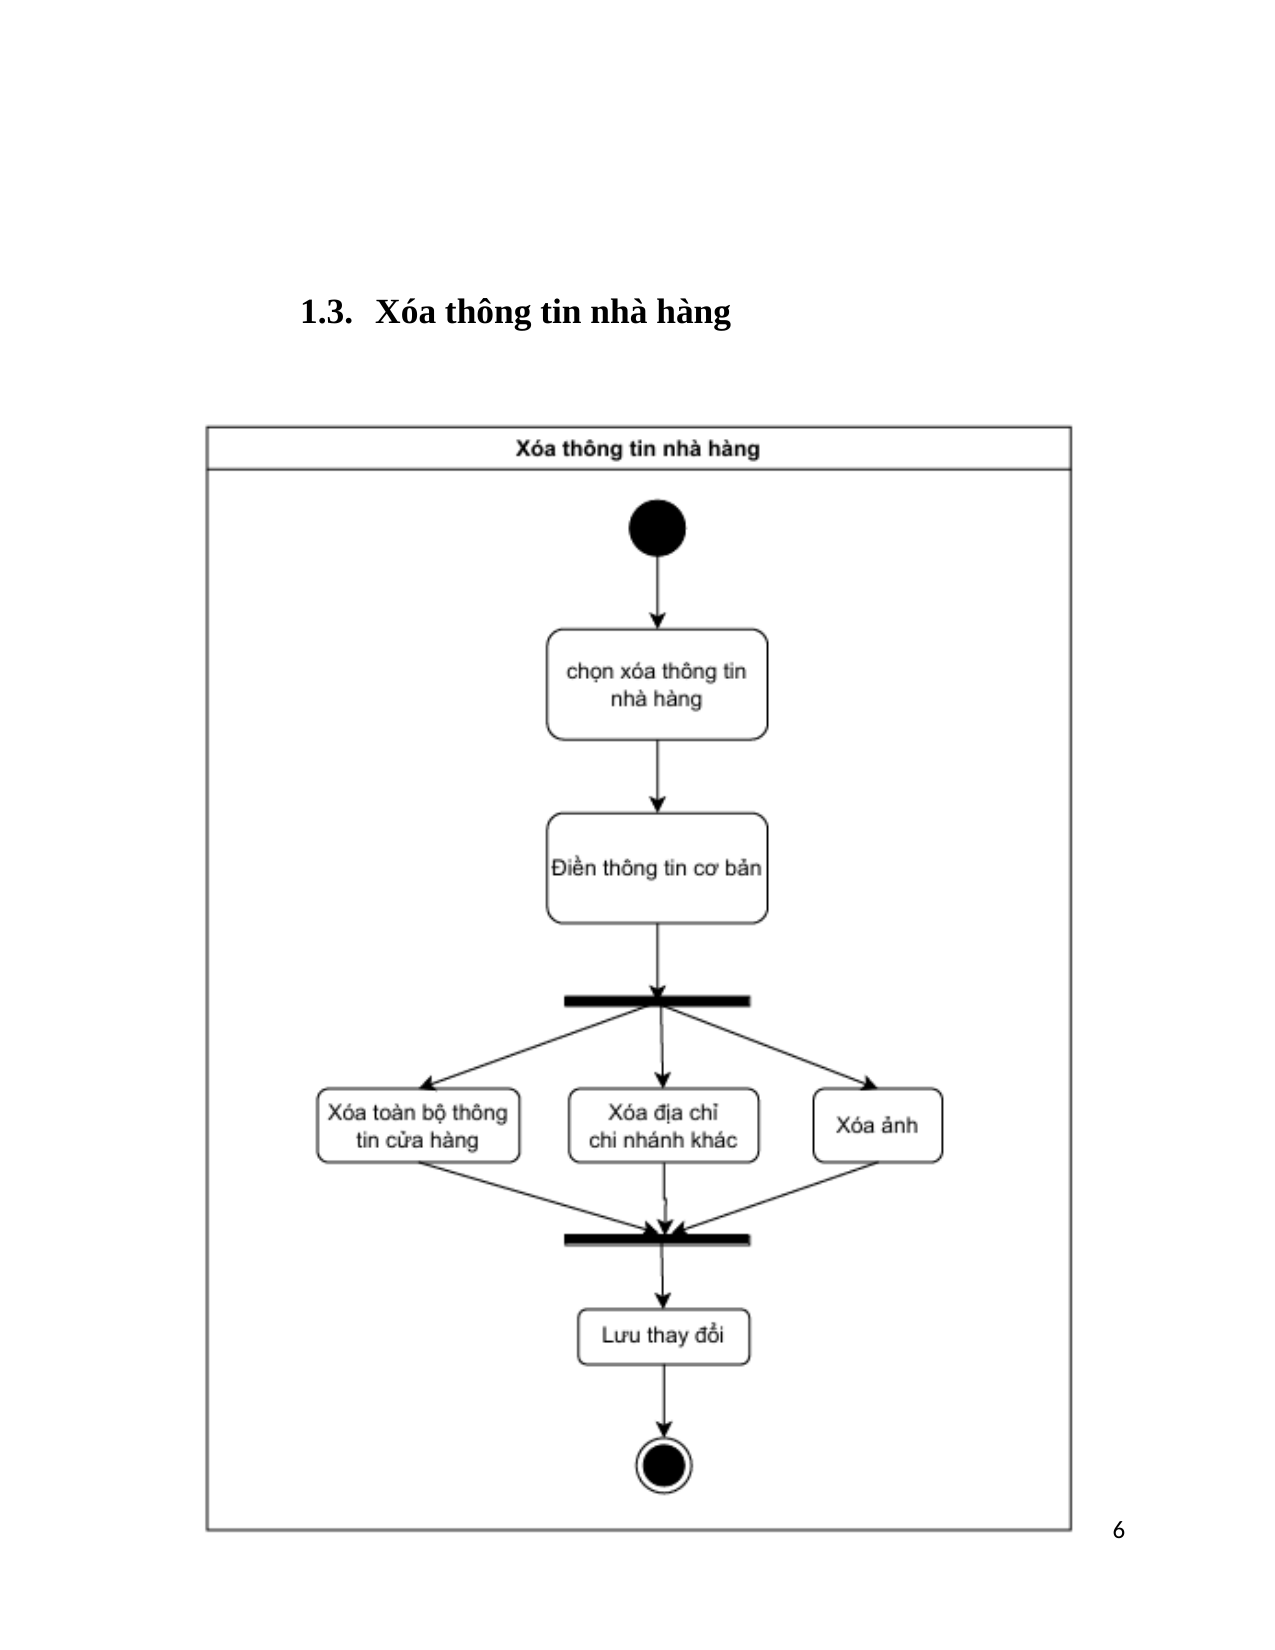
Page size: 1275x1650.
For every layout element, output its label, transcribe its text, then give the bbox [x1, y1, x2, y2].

list Xóa thông tin nhà hàng [300, 290, 1125, 331]
picture [180, 381, 1113, 1582]
